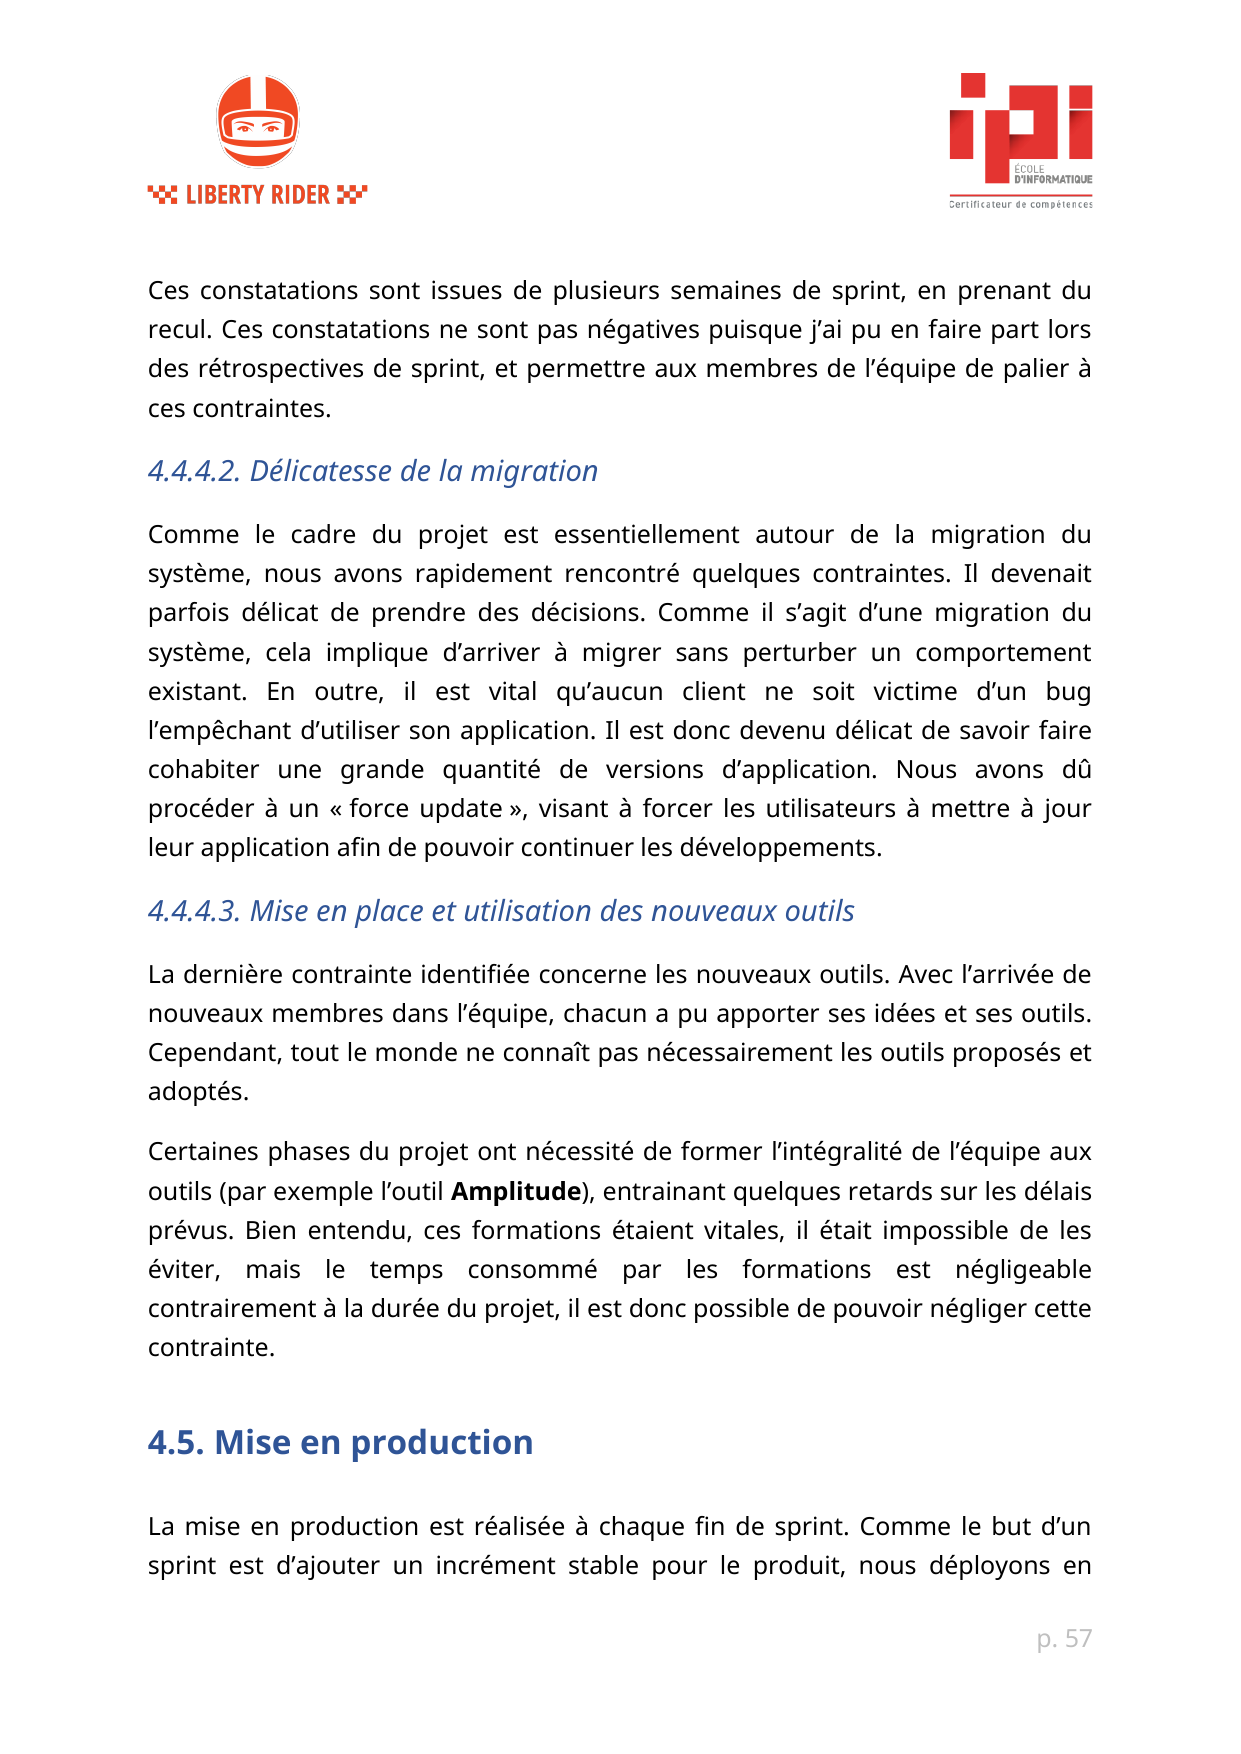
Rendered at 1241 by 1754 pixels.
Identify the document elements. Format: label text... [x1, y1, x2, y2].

picture [949, 73, 1093, 209]
subtitle Mise en production [148, 1419, 1093, 1464]
subtitle Mise en place et utilisation des nouveaux outils [148, 890, 1093, 930]
picture [147, 75, 368, 209]
text Ces constatations sont issues de plusieurs semaines de sprint, en prenant du recul. Ces constatations ne sont pas négatives puisque j’ai pu en faire part lors des rétrospectives de sprint, et permettre aux membres de l’équipe de palier à ces contraintes. [148, 273, 1093, 424]
subtitle Délicatesse de la migration [148, 450, 1093, 490]
text Comme le cadre du projet est essentiellement autour de la migration du système, nous avons rapidement rencontré quelques contraintes. Il devenait parfois délicat de prendre des décisions. Comme il s’agit d’une migration du système, cela implique d’arriver à migrer sans perturber un comportement existant. En outre, il est vital qu’aucun client ne soit victime d’un bug l’empêchant d’utiliser son application. Il est donc devenu délicat de savoir faire cohabiter une grande quantité de versions d’application. Nous avons dû procéder à un « force update », visant à forcer les utilisateurs à mettre à jour leur application afin de pouvoir continuer les développements. [148, 517, 1093, 864]
text La dernière contrainte identifiée concerne les nouveaux outils. Avec l’arrivée de nouveaux membres dans l’équipe, chacun a pu apporter ses idées et ses outils. Cependant, tout le monde ne connaît pas nécessairement les outils proposés et adoptés. [148, 956, 1093, 1108]
text Certaines phases du projet ont nécessité de former l’intégralité de l’équipe aux outils (par exemple l’outil Amplitude), entrainant quelques retards sur les délais prévus. Bien entendu, ces formations étaient vitales, il était impossible de les éviter, mais le temps consommé par les formations est négligeable contrairement à la durée du projet, il est donc possible de pouvoir négliger cette contrainte. [148, 1134, 1093, 1364]
